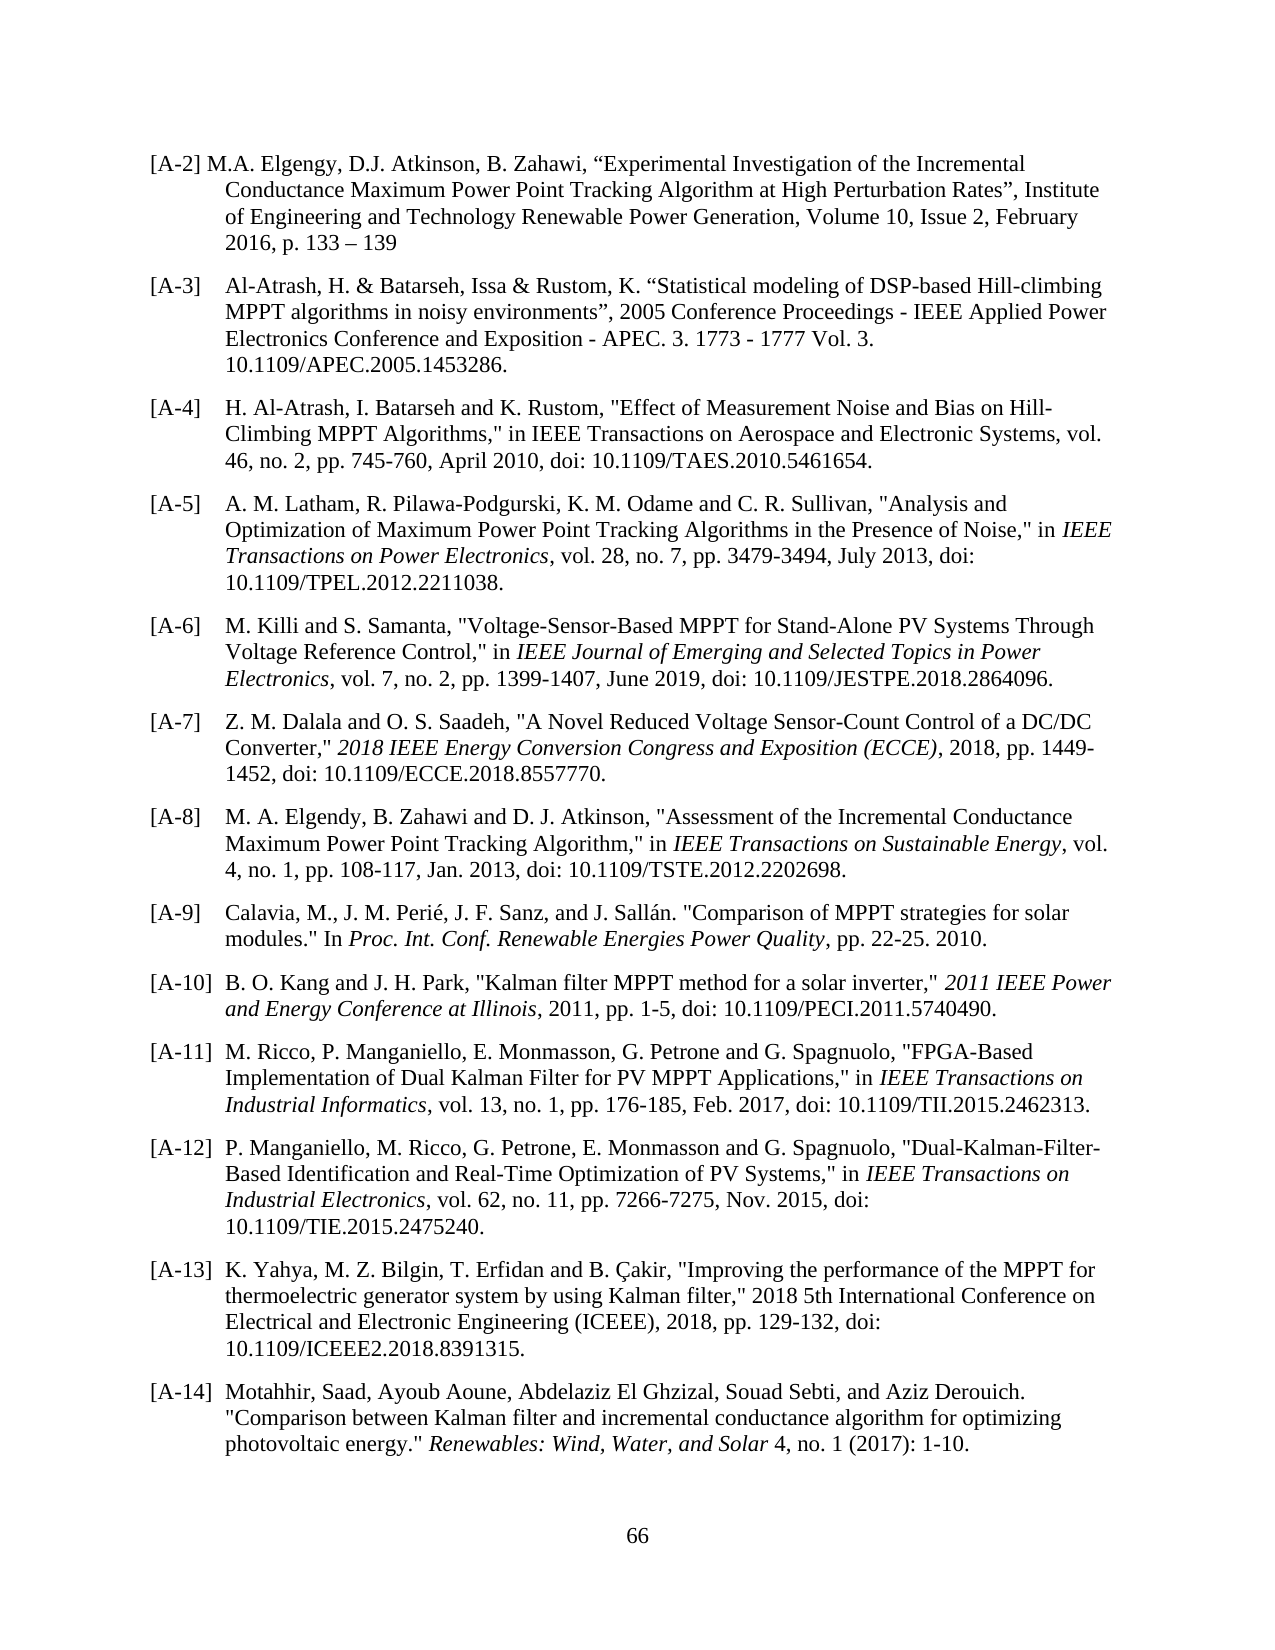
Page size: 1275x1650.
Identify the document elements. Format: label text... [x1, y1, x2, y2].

text [A-5] A. M. Latham, R. Pilawa-Podgurski, K. M. Odame and C. R. Sullivan, "Analysis and Optimization of Maximum Power Point Tracking Algorithms in the Presence of Noise," in IEEE Transactions on Power Electronics, vol. 28, no. 7, pp. 3479-3494, July 2013, doi: 10.1109/TPEL.2012.2211038. [150, 490, 1125, 595]
text [A-11] M. Ricco, P. Manganiello, E. Monmasson, G. Petrone and G. Spagnuolo, "FPGA-Based Implementation of Dual Kalman Filter for PV MPPT Applications," in IEEE Transactions on Industrial Informatics, vol. 13, no. 1, pp. 176-185, Feb. 2017, doi: 10.1109/TII.2015.2462313. [150, 1038, 1125, 1117]
text [A-7] Z. M. Dalala and O. S. Saadeh, "A Novel Reduced Voltage Sensor-Count Control of a DC/DC Converter," 2018 IEEE Energy Conversion Congress and Exposition (ECCE), 2018, pp. 1449-1452, doi: 10.1109/ECCE.2018.8557770. [150, 708, 1125, 787]
text [A-14] Motahhir, Saad, Ayoub Aoune, Abdelaziz El Ghzizal, Souad Sebti, and Aziz Derouich. "Comparison between Kalman filter and incremental conductance algorithm for optimizing photovoltaic energy." Renewables: Wind, Water, and Solar 4, no. 1 (2017): 1-10. [150, 1378, 1125, 1457]
text [A-10] B. O. Kang and J. H. Park, "Kalman filter MPPT method for a solar inverter," 2011 IEEE Power and Energy Conference at Illinois, 2011, pp. 1-5, doi: 10.1109/PECI.2011.5740490. [150, 968, 1125, 1021]
text [A-8] M. A. Elgendy, B. Zahawi and D. J. Atkinson, "Assessment of the Incremental Conductance Maximum Power Point Tracking Algorithm," in IEEE Transactions on Sustainable Energy, vol. 4, no. 1, pp. 108-117, Jan. 2013, doi: 10.1109/TSTE.2012.2202698. [150, 803, 1125, 882]
text [A-3] Al-Atrash, H. & Batarseh, Issa & Rustom, K. “Statistical modeling of DSP-based Hill-climbing MPPT algorithms in noisy environments”, 2005 Conference Proceedings - IEEE Applied Power Electronics Conference and Exposition - APEC. 3. 1773 - 1777 Vol. 3. 10.1109/APEC.2005.1453286. [150, 272, 1125, 377]
text [A-9] Calavia, M., J. M. Perié, J. F. Sanz, and J. Sallán. "Comparison of MPPT strategies for solar modules." In Proc. Int. Conf. Renewable Energies Power Quality, pp. 22-25. 2010. [150, 899, 1125, 952]
text [A-6] M. Killi and S. Samanta, "Voltage-Sensor-Based MPPT for Stand-Alone PV Systems Through Voltage Reference Control," in IEEE Journal of Emerging and Selected Topics in Power Electronics, vol. 7, no. 2, pp. 1399-1407, June 2019, doi: 10.1109/JESTPE.2018.2864096. [150, 612, 1125, 691]
text [A-12] P. Manganiello, M. Ricco, G. Petrone, E. Monmasson and G. Spagnuolo, "Dual-Kalman-Filter-Based Identification and Real-Time Optimization of PV Systems," in IEEE Transactions on Industrial Electronics, vol. 62, no. 11, pp. 7266-7275, Nov. 2015, doi: 10.1109/TIE.2015.2475240. [150, 1134, 1125, 1239]
text [A-2] M.A. Elgengy, D.J. Atkinson, B. Zahawi, “Experimental Investigation of the Incremental Conductance Maximum Power Point Tracking Algorithm at High Perturbation Rates”, Institute of Engineering and Technology Renewable Power Generation, Volume 10, Issue 2, February 2016, p. 133 – 139 [150, 150, 1125, 255]
text [A-4] H. Al-Atrash, I. Batarseh and K. Rustom, "Effect of Measurement Noise and Bias on Hill-Climbing MPPT Algorithms," in IEEE Transactions on Aerospace and Electronic Systems, vol. 46, no. 2, pp. 745-760, April 2010, doi: 10.1109/TAES.2010.5461654. [150, 394, 1125, 473]
text [A-13] K. Yahya, M. Z. Bilgin, T. Erfidan and B. Çakir, "Improving the performance of the MPPT for thermoelectric generator system by using Kalman filter," 2018 5th International Conference on Electrical and Electronic Engineering (ICEEE), 2018, pp. 129-132, doi: 10.1109/ICEEE2.2018.8391315. [150, 1256, 1125, 1361]
